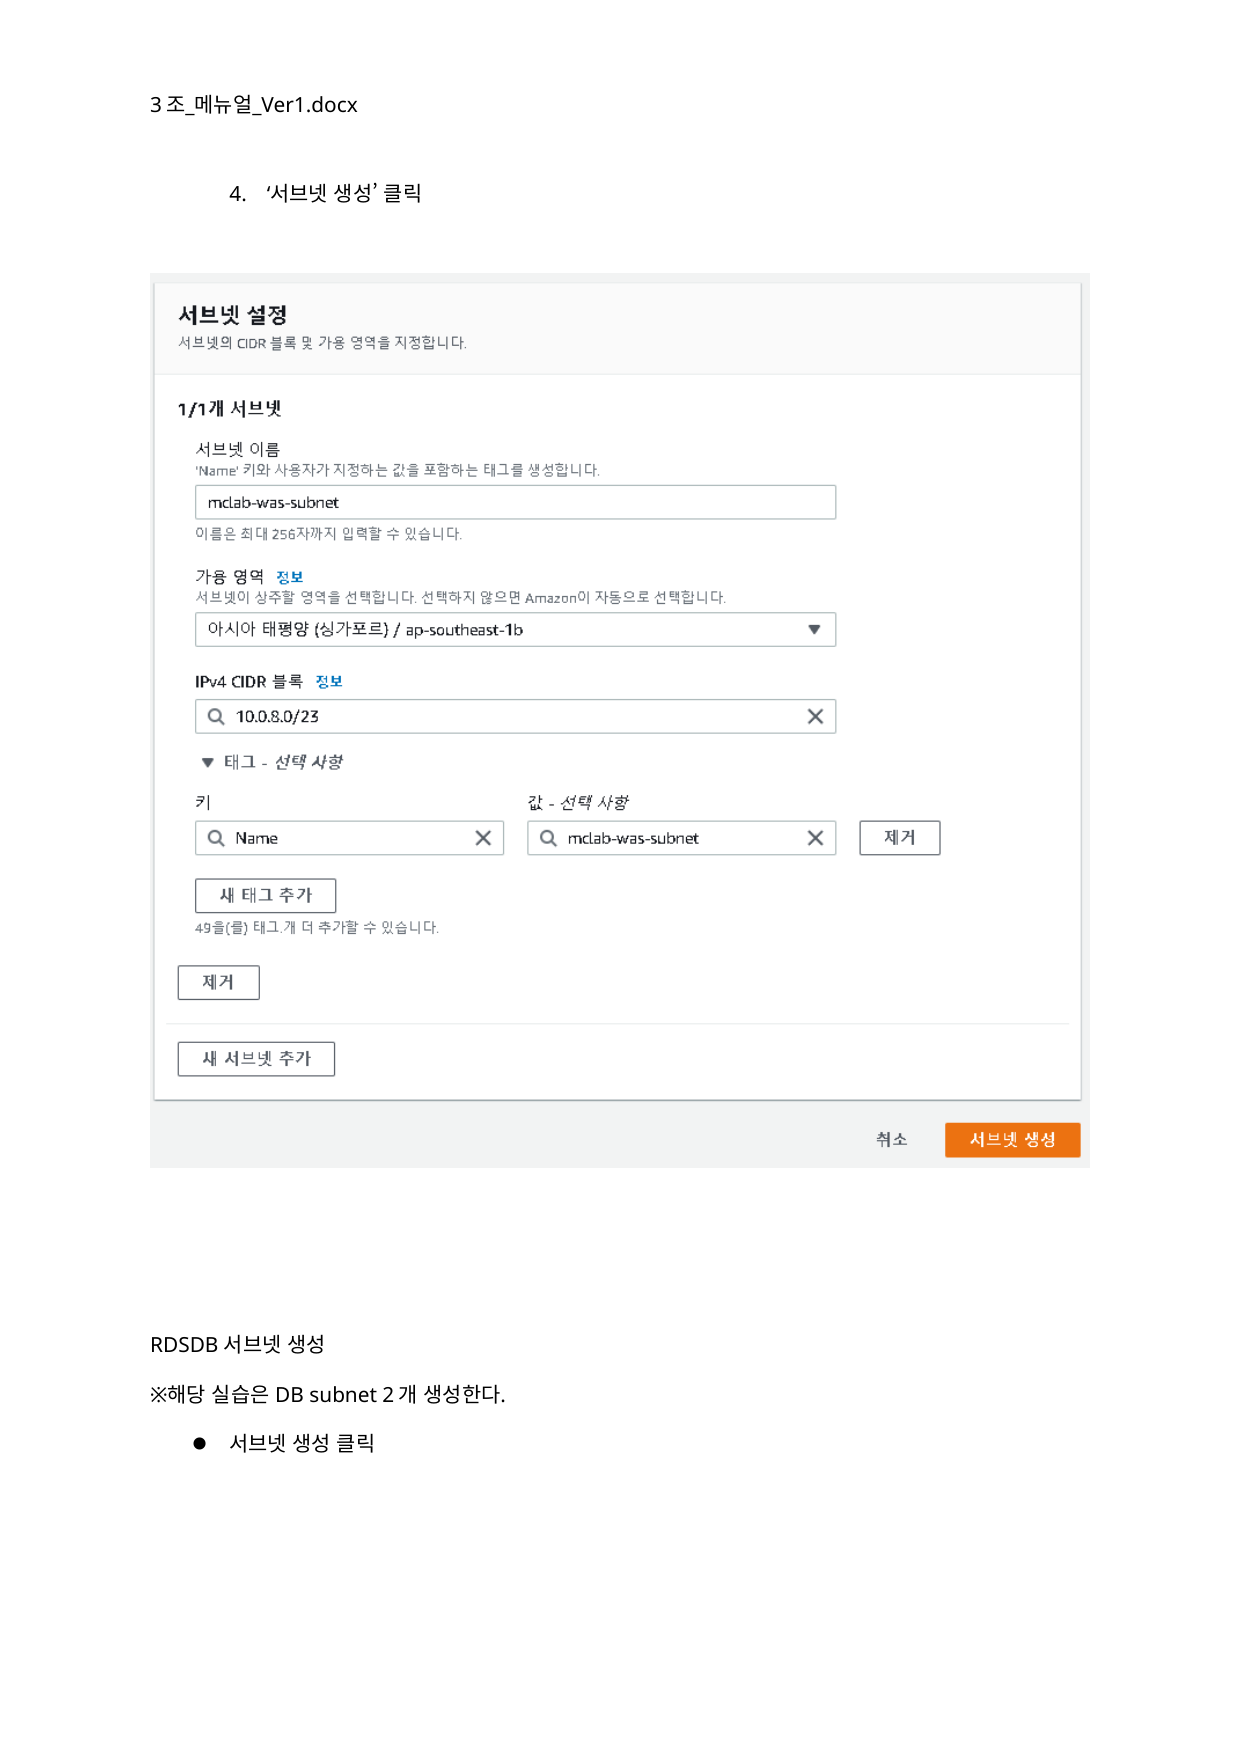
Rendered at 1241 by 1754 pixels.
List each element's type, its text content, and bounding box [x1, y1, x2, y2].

list 서브넷 생성 클릭 [192, 1427, 1090, 1457]
picture [150, 273, 1090, 1168]
subtitle RDSDB 서브넷 생성 [150, 1328, 1090, 1359]
text ※해당 실습은 DB subnet 2개 생성한다. [150, 1378, 1090, 1408]
list ‘서브넷 생성’ 클릭 [229, 177, 1090, 207]
